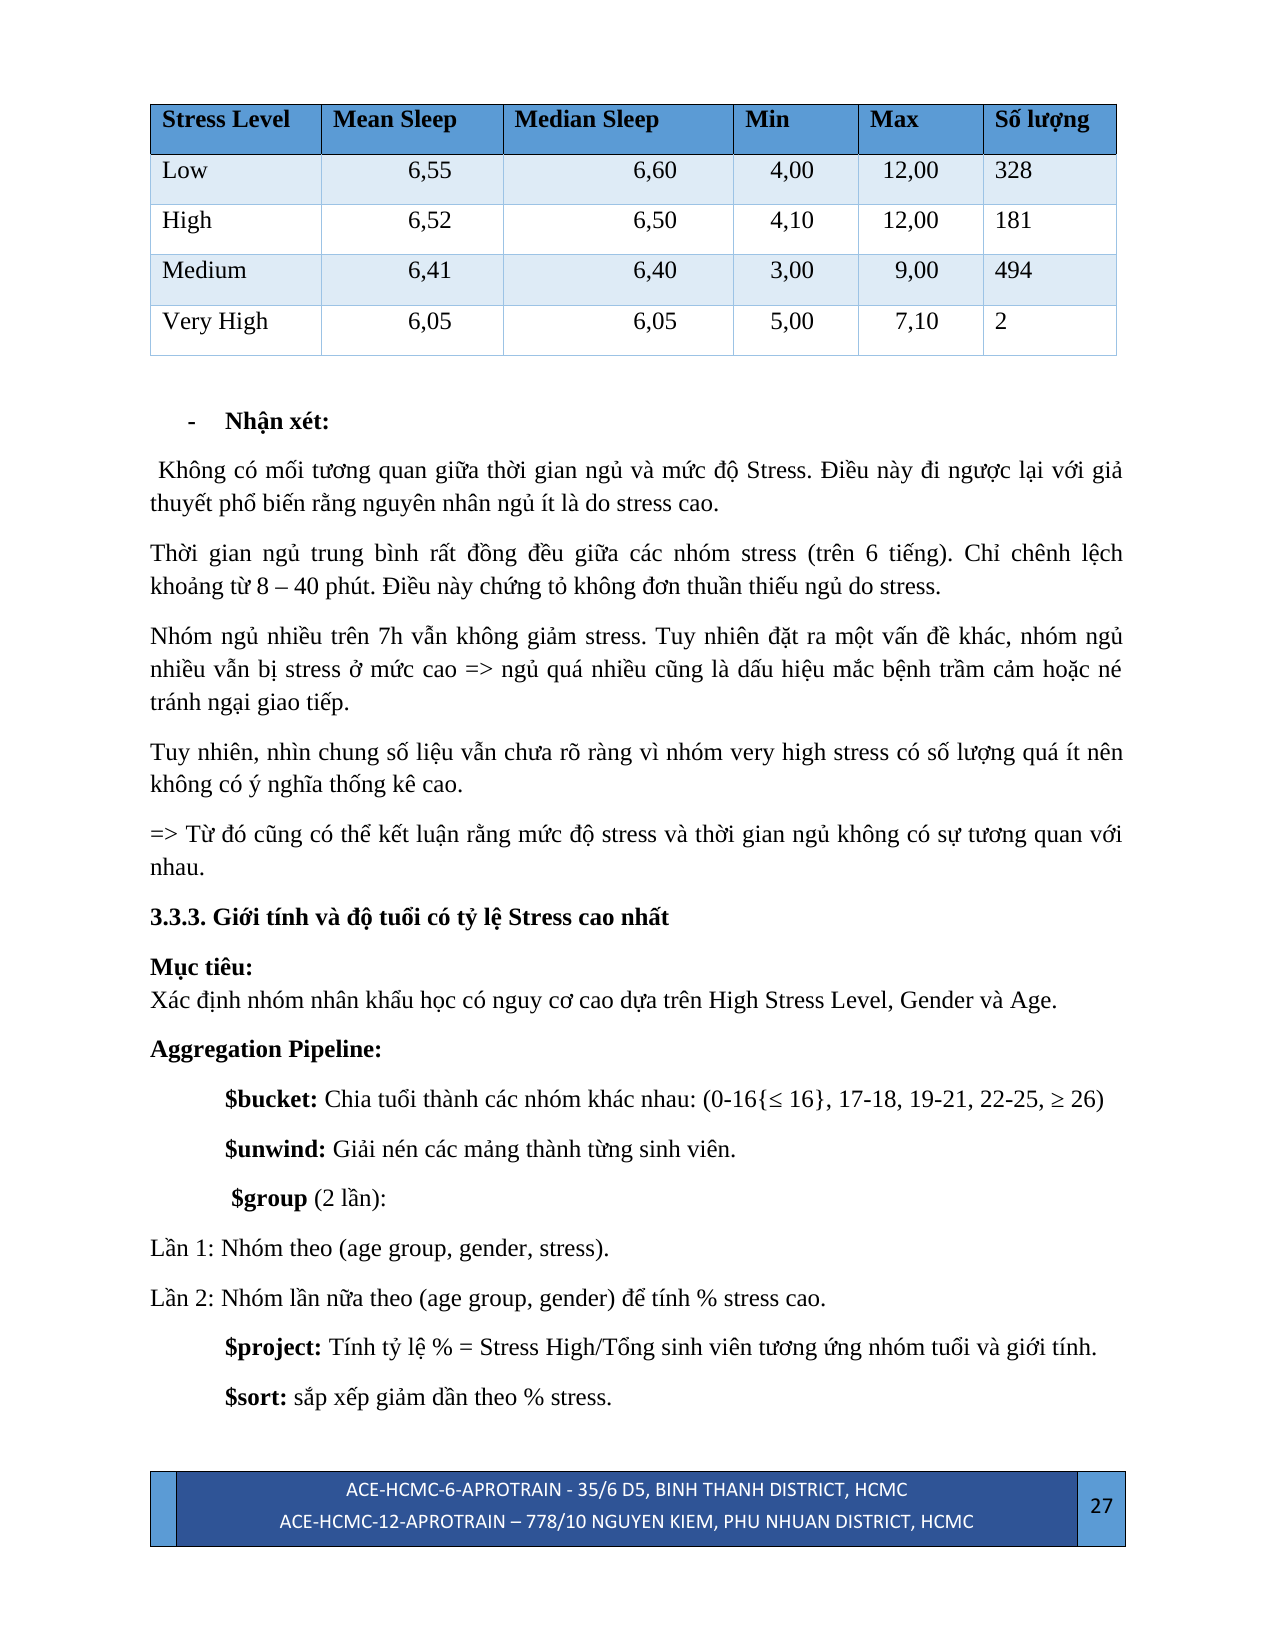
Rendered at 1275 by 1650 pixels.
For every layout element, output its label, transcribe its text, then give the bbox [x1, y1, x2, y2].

table_cell 6,05 [322, 306, 503, 355]
table_cell 6,52 [322, 205, 503, 254]
table_cell Very High [151, 306, 321, 355]
text Aggregation Pipeline: [150, 1034, 1124, 1063]
table_header Mean Sleep [322, 105, 503, 154]
text Lần 1: Nhóm theo (age group, gender, stress). [150, 1233, 1124, 1262]
table_header Max [859, 105, 983, 154]
table_cell 6,05 [504, 306, 733, 355]
table_cell 5,00 [734, 306, 858, 355]
table_cell 4,10 [734, 205, 858, 254]
table_cell 2 [984, 306, 1116, 355]
table_header Min [734, 105, 858, 154]
table_cell 494 [984, 255, 1116, 305]
text => Từ đó cũng có thể kết luận rằng mức độ stress và thời gian ngủ không có sự tương quan với nhau. [150, 819, 1124, 881]
text Mục tiêu: Xác định nhóm nhân khẩu học có nguy cơ cao dựa trên High Stress Level, Gender và Age. [150, 952, 1124, 1013]
table_cell 6,41 [322, 255, 503, 305]
table_cell 4,00 [734, 155, 858, 204]
text $group (2 lần): [225, 1183, 1124, 1212]
table_header Số lượng [984, 105, 1116, 154]
table_cell 12,00 [859, 155, 983, 204]
text Lần 2: Nhóm lần nữa theo (age group, gender) để tính % stress cao. [150, 1283, 1124, 1312]
text Nhóm ngủ nhiều trên 7h vẫn không giảm stress. Tuy nhiên đặt ra một vấn đề khác, nhóm ngủ nhiều vẫn bị stress ở mức cao => ngủ quá nhiều cũng là dấu hiệu mắc bệnh trầm cảm hoặc né tránh ngại giao tiếp. [150, 621, 1124, 716]
text $bucket: Chia tuổi thành các nhóm khác nhau: (0-16{≤ 16}, 17-18, 19-21, 22-25, ≥ 26) [225, 1084, 1124, 1113]
table_cell 181 [984, 205, 1116, 254]
table_cell 6,50 [504, 205, 733, 254]
text Không có mối tương quan giữa thời gian ngủ và mức độ Stress. Điều này đi ngược lại với giả thuyết phổ biến rằng nguyên nhân ngủ ít là do stress cao. [150, 455, 1124, 517]
table_cell 7,10 [859, 306, 983, 355]
table_cell High [151, 205, 321, 254]
table_cell Medium [151, 255, 321, 305]
text 3.3.3. Giới tính và độ tuổi có tỷ lệ Stress cao nhất [150, 902, 1124, 931]
table_cell 6,55 [322, 155, 503, 204]
table_header Stress Level [151, 105, 321, 154]
table_cell 6,60 [504, 155, 733, 204]
list Nhận xét: [187, 406, 1124, 434]
text $sort: sắp xếp giảm dần theo % stress. [225, 1382, 1124, 1411]
text $project: Tính tỷ lệ % = Stress High/Tổng sinh viên tương ứng nhóm tuổi và giới tính. [225, 1332, 1124, 1361]
table_cell Low [151, 155, 321, 204]
table_cell 6,40 [504, 255, 733, 305]
text Tuy nhiên, nhìn chung số liệu vẫn chưa rõ ràng vì nhóm very high stress có số lượng quá ít nên không có ý nghĩa thống kê cao. [150, 737, 1124, 798]
table_cell 9,00 [859, 255, 983, 305]
table_cell 328 [984, 155, 1116, 204]
table_cell 3,00 [734, 255, 858, 305]
text $unwind: Giải nén các mảng thành từng sinh viên. [225, 1134, 1124, 1162]
text Thời gian ngủ trung bình rất đồng đều giữa các nhóm stress (trên 6 tiếng). Chỉ chênh lệch khoảng từ 8 – 40 phút. Điều này chứng tỏ không đơn thuần thiếu ngủ do stress. [150, 538, 1124, 600]
table_header Median Sleep [504, 105, 733, 154]
table_cell 12,00 [859, 205, 983, 254]
